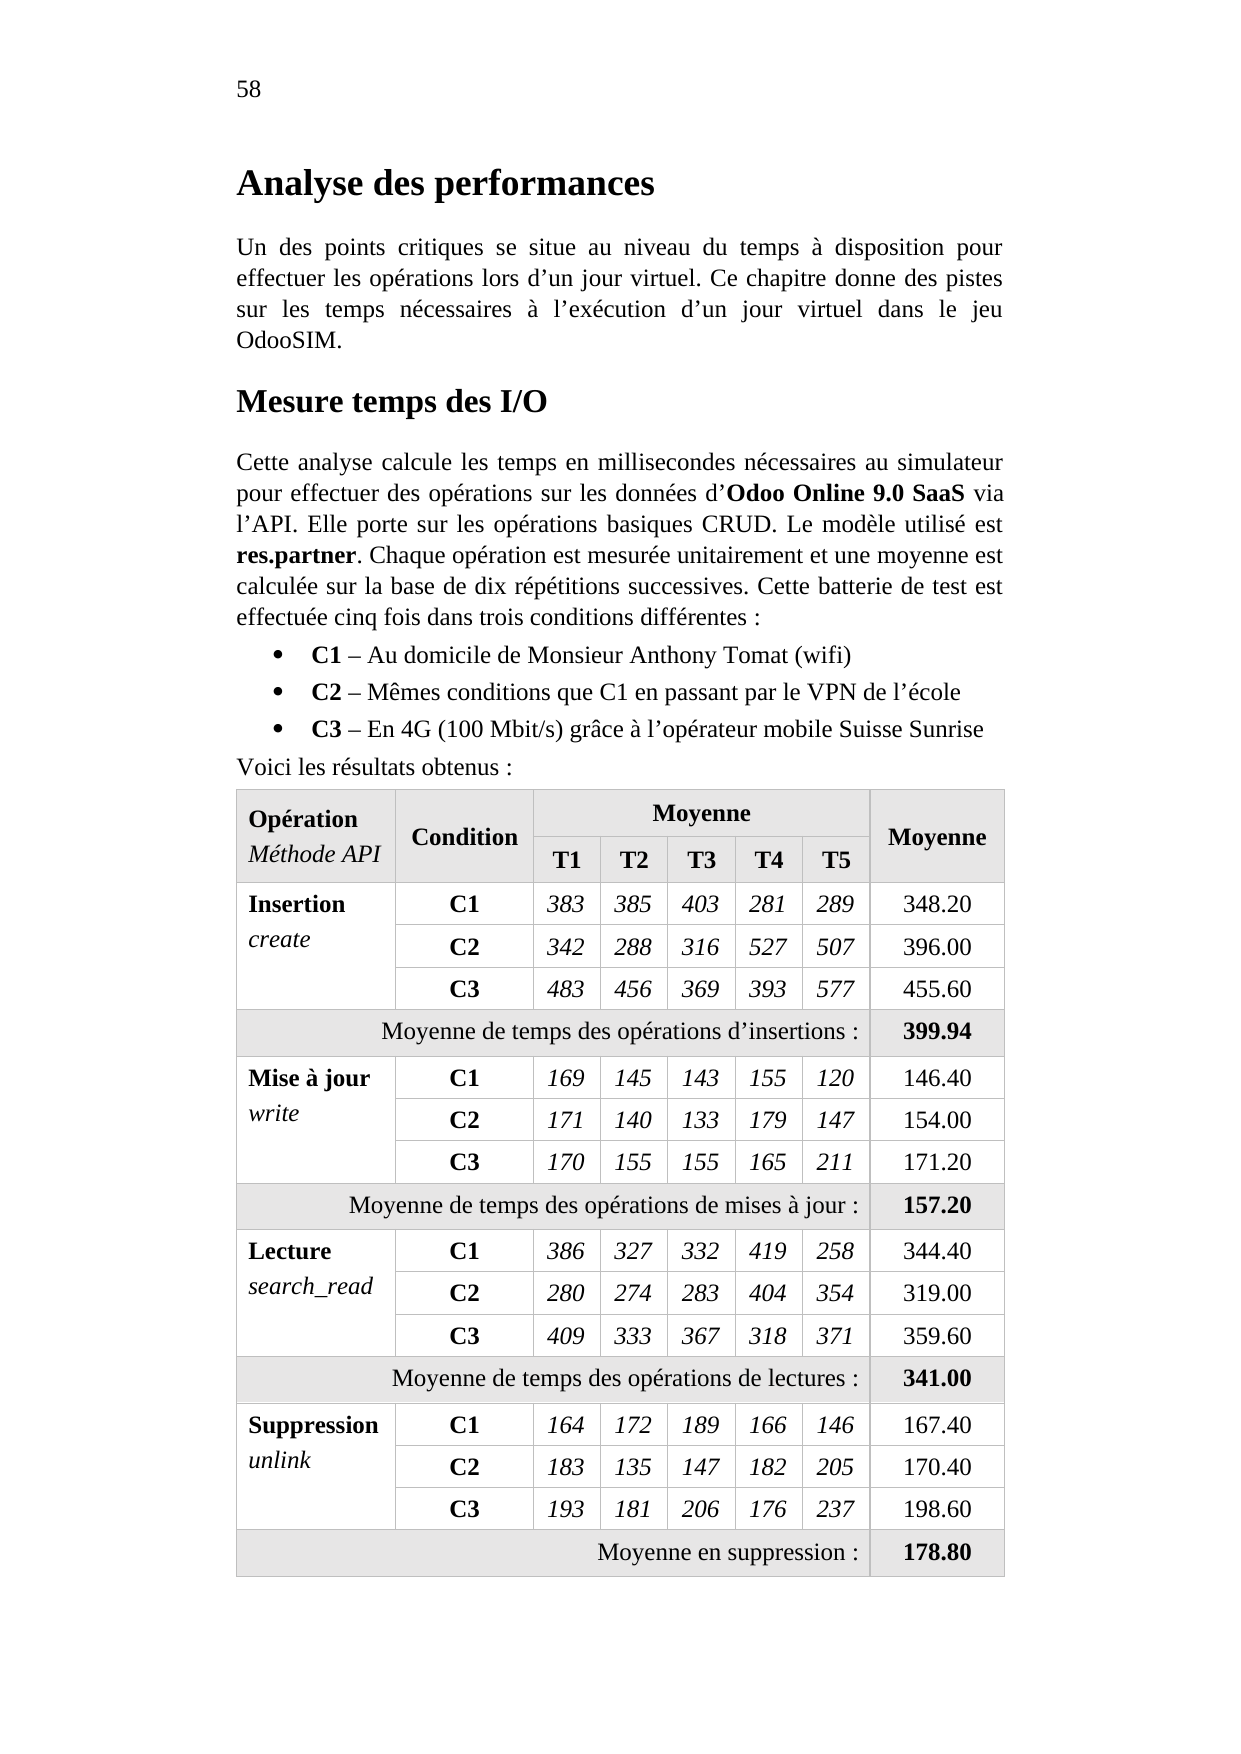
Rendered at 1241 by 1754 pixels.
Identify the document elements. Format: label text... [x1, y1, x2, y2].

table_cell T5 [803, 837, 869, 882]
table_cell 419 [736, 1230, 802, 1271]
table_cell 316 [668, 925, 735, 967]
table_cell 170 [534, 1141, 600, 1182]
table_cell 359.60 [871, 1315, 1004, 1356]
table_cell 157.20 [871, 1184, 1004, 1229]
table_cell C3 [396, 968, 533, 1009]
table_cell 205 [803, 1446, 869, 1487]
list C1 – Au domicile de Monsieur Anthony Tomat (wifi) [274, 640, 1004, 668]
table_cell T4 [736, 837, 802, 882]
table_cell 178.80 [871, 1530, 1004, 1576]
table_cell Lecture search_read [237, 1230, 395, 1356]
table_cell 367 [668, 1315, 735, 1356]
table_cell Moyenne de temps des opérations d’insertions : [237, 1010, 869, 1056]
table_cell C3 [396, 1141, 533, 1182]
table_cell 140 [601, 1099, 667, 1140]
table_cell 171.20 [871, 1141, 1004, 1182]
table_cell 348.20 [871, 883, 1004, 924]
table_cell 237 [803, 1488, 869, 1529]
table_cell 527 [736, 925, 802, 967]
table_cell 133 [668, 1099, 735, 1140]
table_cell 193 [534, 1488, 600, 1529]
table_cell C3 [396, 1315, 533, 1356]
table_cell 274 [601, 1272, 667, 1313]
table_cell 172 [601, 1404, 667, 1445]
table_cell 393 [736, 968, 802, 1009]
table_header Moyenne [534, 790, 869, 836]
table_cell 403 [668, 883, 735, 924]
list C3 – En 4G (100 Mbit/s) grâce à l’opérateur mobile Suisse Sunrise [274, 714, 1004, 743]
table_cell 171 [534, 1099, 600, 1140]
table_cell 258 [803, 1230, 869, 1271]
table_cell 155 [601, 1141, 667, 1182]
table_cell C1 [396, 1057, 533, 1098]
text Mesure temps des I/O [236, 381, 1004, 419]
table_cell 206 [668, 1488, 735, 1529]
table_cell 179 [736, 1099, 802, 1140]
table_cell 281 [736, 883, 802, 924]
table_cell 280 [534, 1272, 600, 1313]
table_cell 154.00 [871, 1099, 1004, 1140]
table_cell 146 [803, 1404, 869, 1445]
table_cell 155 [668, 1141, 735, 1182]
table_cell Moyenne de temps des opérations de lectures : [237, 1357, 869, 1402]
table_cell 181 [601, 1488, 667, 1529]
table_cell 507 [803, 925, 869, 967]
table_cell 155 [736, 1057, 802, 1098]
table_cell C3 [396, 1488, 533, 1529]
table_cell 483 [534, 968, 600, 1009]
table_cell 409 [534, 1315, 600, 1356]
table_cell 341.00 [871, 1357, 1004, 1402]
table_header Condition [396, 790, 533, 882]
table_cell 147 [668, 1446, 735, 1487]
table_cell C2 [396, 925, 533, 967]
table_cell 289 [803, 883, 869, 924]
table_cell 145 [601, 1057, 667, 1098]
table_cell T2 [601, 837, 667, 882]
table_cell C2 [396, 1272, 533, 1313]
table_cell 386 [534, 1230, 600, 1271]
table_cell 166 [736, 1404, 802, 1445]
text Un des points critiques se situe au niveau du temps à disposition pour effectuer les opérations lors d’un jour virtuel. Ce chapitre donne des pistes sur les temps nécessaires à l’exécution d’un jour virtuel dans le jeu OdooSIM. [236, 232, 1004, 354]
table_cell Moyenne en suppression : [237, 1530, 869, 1576]
table_cell 120 [803, 1057, 869, 1098]
text Analyse des performances [236, 160, 1004, 203]
table_cell 183 [534, 1446, 600, 1487]
table_cell 182 [736, 1446, 802, 1487]
table_cell 143 [668, 1057, 735, 1098]
table_cell Insertion create [237, 883, 395, 1009]
table_cell T3 [668, 837, 735, 882]
list C2 – Mêmes conditions que C1 en passant par le VPN de l’école [274, 677, 1004, 706]
table_cell Moyenne de temps des opérations de mises à jour : [237, 1184, 869, 1229]
table_cell C2 [396, 1099, 533, 1140]
table_cell 332 [668, 1230, 735, 1271]
table_cell 189 [668, 1404, 735, 1445]
table_cell Mise à jour write [237, 1057, 395, 1182]
table_cell 170.40 [871, 1446, 1004, 1487]
table_cell C1 [396, 883, 533, 924]
text Voici les résultats obtenus : [236, 752, 1004, 780]
table_cell 342 [534, 925, 600, 967]
table_cell 404 [736, 1272, 802, 1313]
table_cell 146.40 [871, 1057, 1004, 1098]
table_cell 327 [601, 1230, 667, 1271]
table_cell 333 [601, 1315, 667, 1356]
table_cell 211 [803, 1141, 869, 1182]
table_cell C2 [396, 1446, 533, 1487]
table_cell 399.94 [871, 1010, 1004, 1056]
table_cell 385 [601, 883, 667, 924]
table_cell Suppression unlink [237, 1404, 395, 1529]
table_cell 344.40 [871, 1230, 1004, 1271]
table_cell 396.00 [871, 925, 1004, 967]
table_header Opération Méthode API [237, 790, 395, 882]
table_cell 383 [534, 883, 600, 924]
table_cell C1 [396, 1230, 533, 1271]
table_cell 165 [736, 1141, 802, 1182]
table_cell 456 [601, 968, 667, 1009]
table_cell 169 [534, 1057, 600, 1098]
table_cell 198.60 [871, 1488, 1004, 1529]
table_cell 283 [668, 1272, 735, 1313]
table_cell 318 [736, 1315, 802, 1356]
table_cell 455.60 [871, 968, 1004, 1009]
table_cell 577 [803, 968, 869, 1009]
table_cell 319.00 [871, 1272, 1004, 1313]
table_cell C1 [396, 1404, 533, 1445]
table_cell 176 [736, 1488, 802, 1529]
table_cell 147 [803, 1099, 869, 1140]
table_cell 288 [601, 925, 667, 967]
table_cell 354 [803, 1272, 869, 1313]
table_cell 371 [803, 1315, 869, 1356]
table_cell T1 [534, 837, 600, 882]
table_cell 369 [668, 968, 735, 1009]
table_header Moyenne [871, 790, 1004, 882]
table_cell 164 [534, 1404, 600, 1445]
text Cette analyse calcule les temps en millisecondes nécessaires au simulateur pour effectuer des opérations sur les données d’Odoo Online 9.0 SaaS via l’API. Elle porte sur les opérations basiques CRUD. Le modèle utilisé est res.partner. Chaque opération est mesurée unitairement et une moyenne est calculée sur la base de dix répétitions successives. Cette batterie de test est effectuée cinq fois dans trois conditions différentes : [236, 447, 1004, 631]
table_cell 135 [601, 1446, 667, 1487]
table_cell 167.40 [871, 1404, 1004, 1445]
